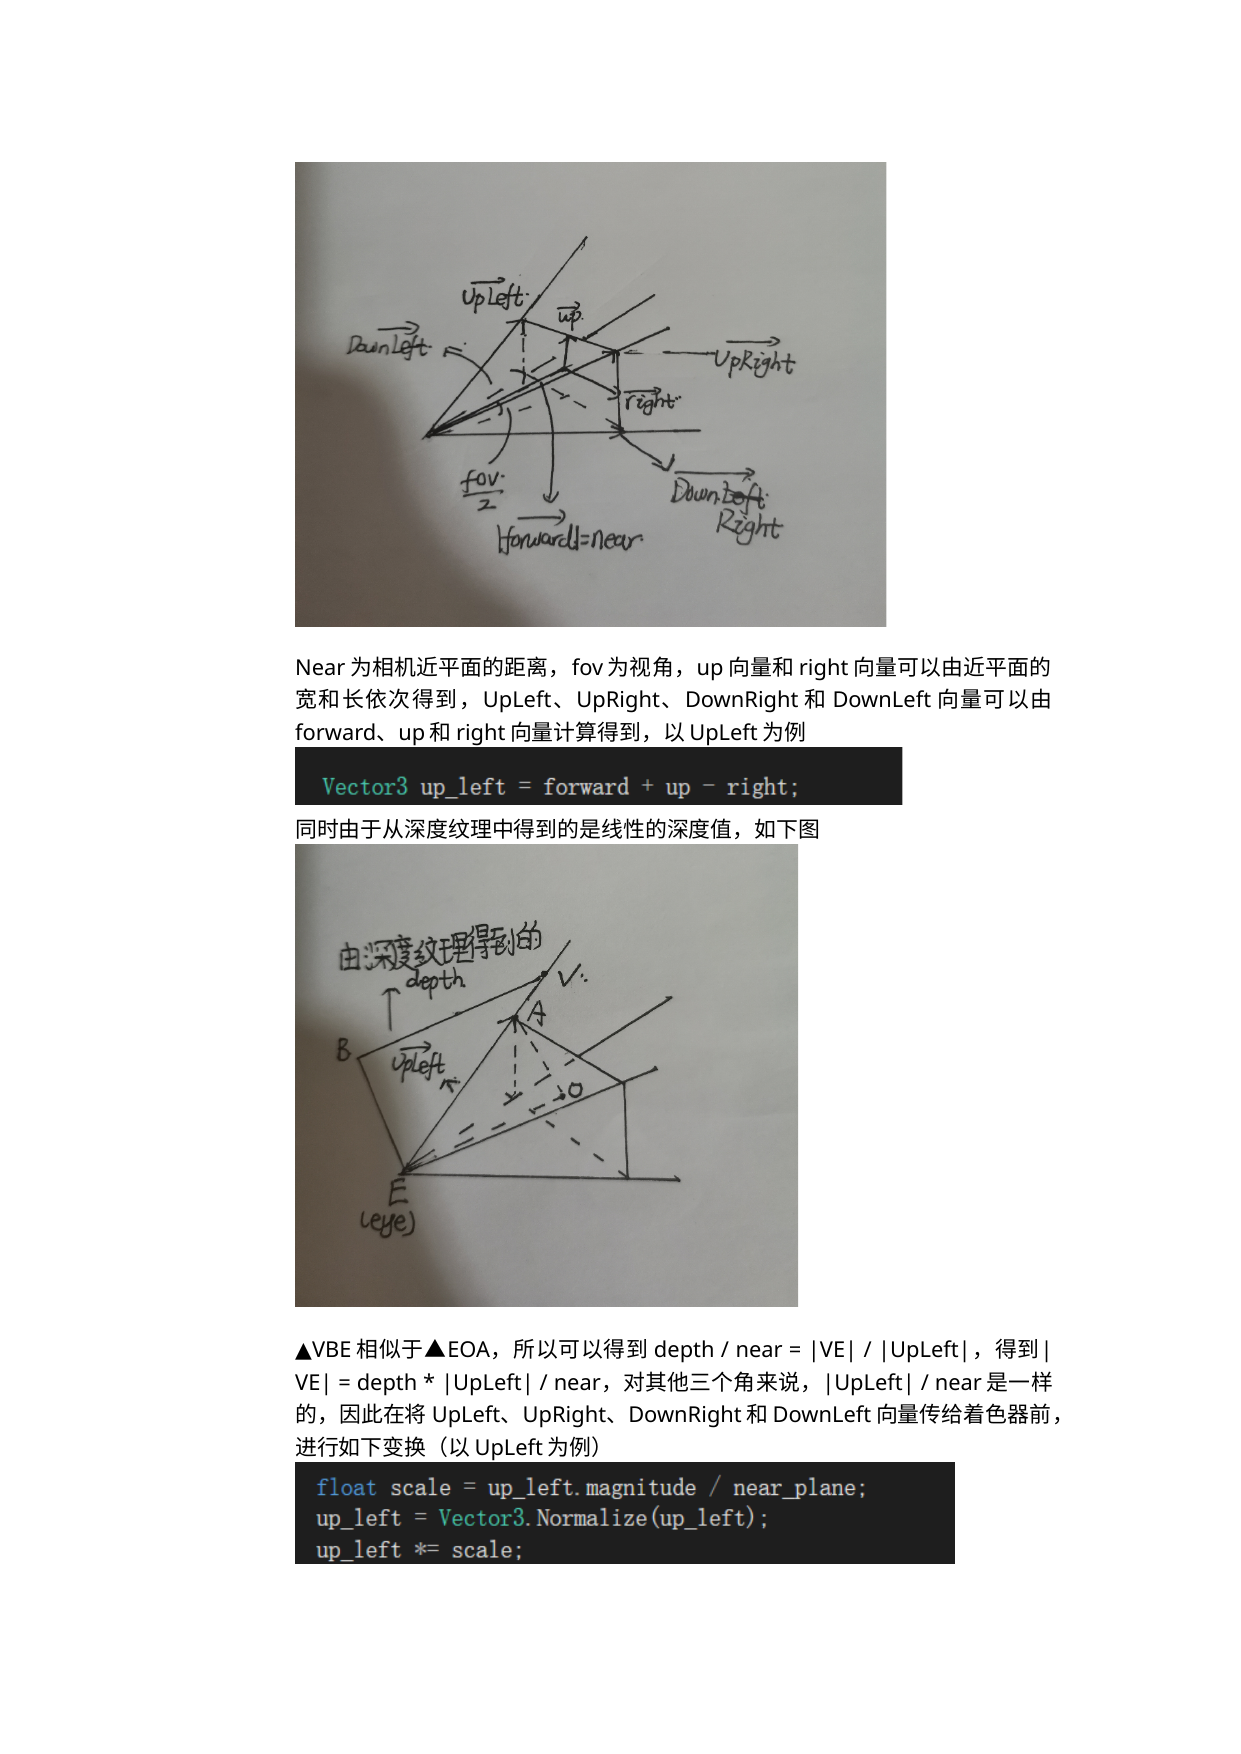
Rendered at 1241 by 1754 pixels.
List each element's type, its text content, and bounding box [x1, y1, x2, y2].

list Near为相机近平面的距离，fov为视角，up向量和right向量可以由近平面的宽和长依次得到，UpLeft、UpRight、DownRight和DownLeft向量可以由forward、up和right向量计算得到，以UpLeft为例 [295, 649, 1053, 747]
list 同时由于从深度纹理中得到的是线性的深度值，如下图 [295, 812, 1053, 844]
picture [295, 162, 887, 627]
picture [295, 747, 903, 805]
picture [295, 1462, 955, 1564]
list ▲VBE相似于▲EOA，所以可以得到depth / near = |VE| / |UpLeft|，得到|VE| = depth * |UpLeft| / near，对其他三个角来说，|UpLeft| / near是一样的，因此在将UpLeft、UpRight、DownRight和DownLeft向量传给着色器前，进行如下变换（以UpLeft为例） [295, 1332, 1053, 1462]
picture [295, 844, 799, 1307]
